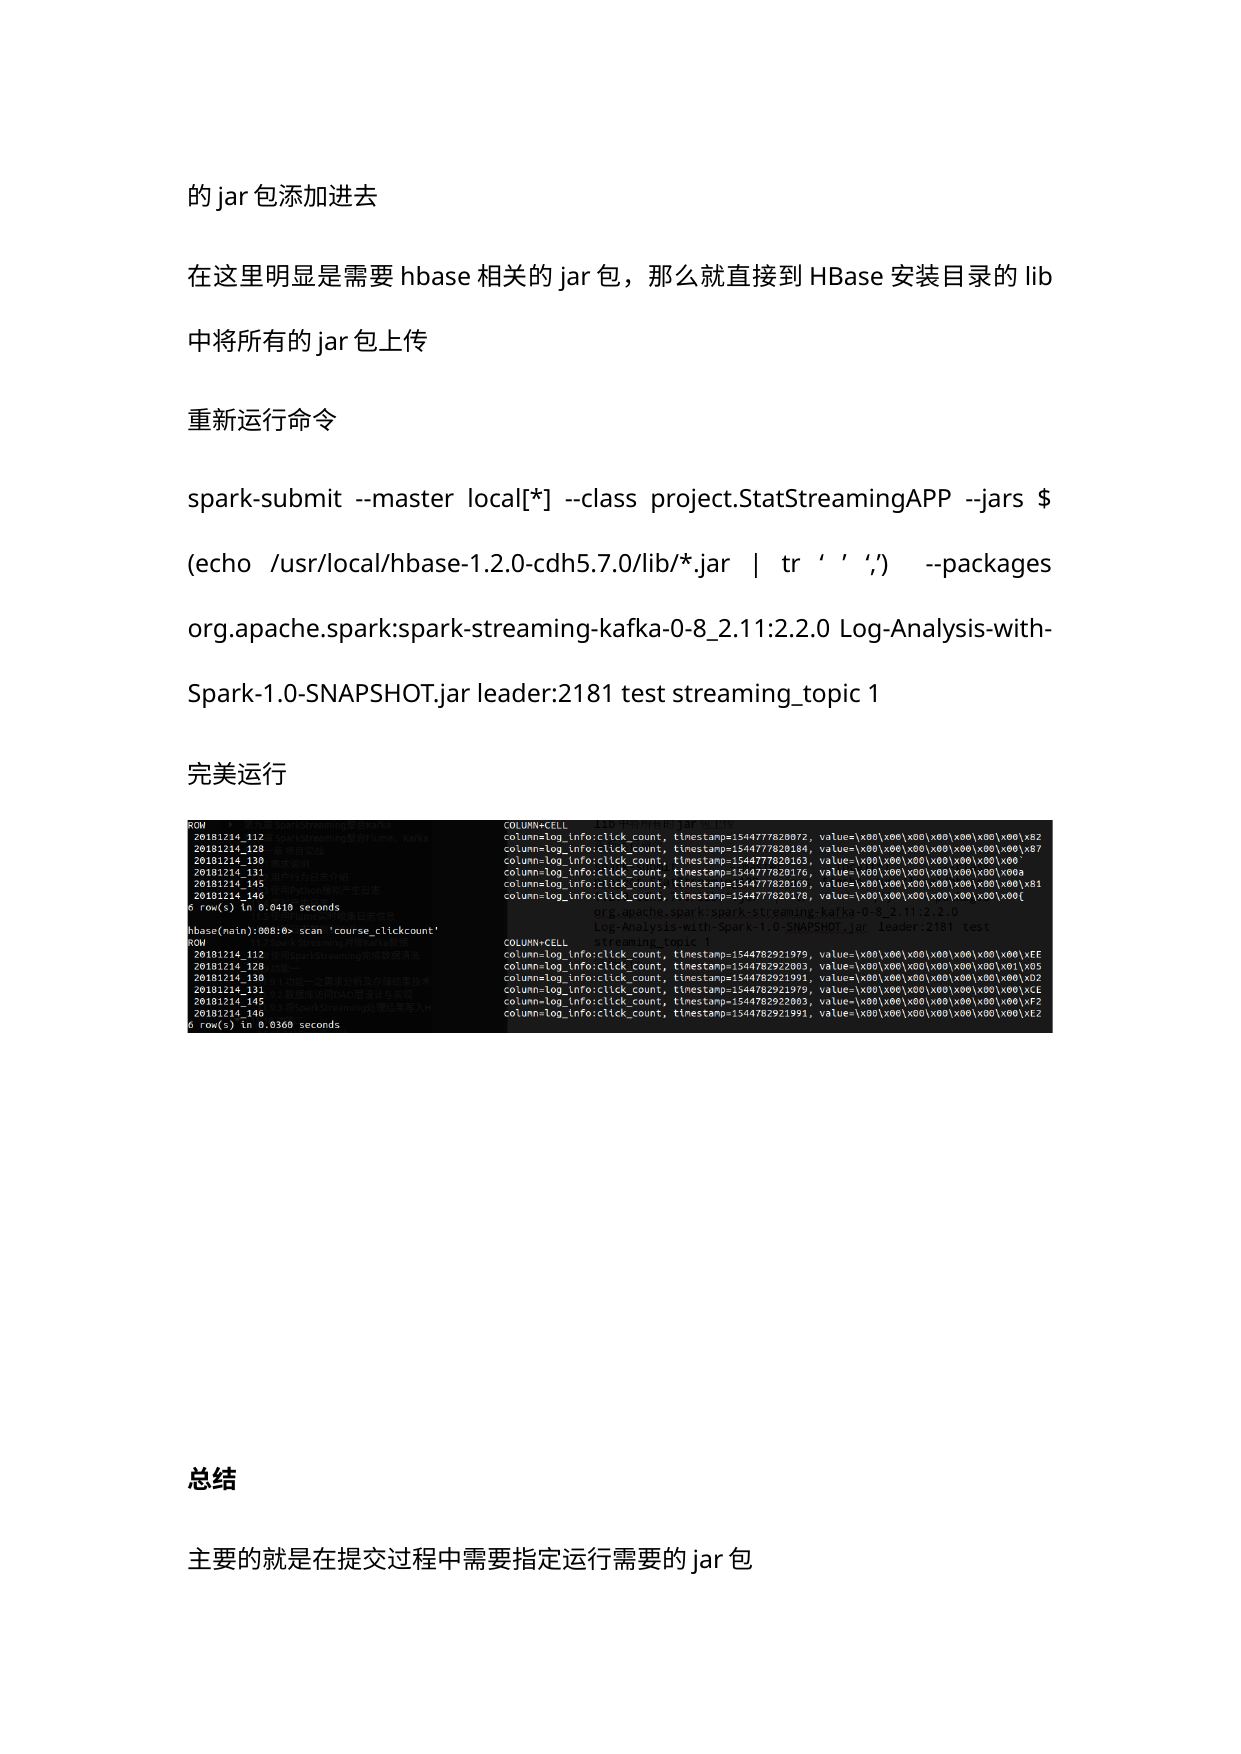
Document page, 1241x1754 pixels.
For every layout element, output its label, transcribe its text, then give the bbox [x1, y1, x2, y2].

text 重新运行命令 [187, 386, 1053, 451]
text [187, 162, 1053, 227]
text 完美运行 [187, 740, 1053, 805]
text spark-submit --master local[*] --class project.StatStreamingAPP --jars $(echo /usr/local/hbase-1.2.0-cdh5.7.0/lib/*.jar | tr ‘ ’ ‘,’) --packages org.apache.spark:spark-streaming-kafka-0-8_2.11:2.2.0 Log-Analysis-with-Spark-1.0-SNAPSHOT.jar leader:2181 test streaming_topic 1 [187, 466, 1053, 726]
text 主要的就是在提交过程中需要指定运行需要的jar包 [187, 1525, 1053, 1590]
text 在这里明显是需要hbase相关的jar包，那么就直接到HBase安装目录的lib中将所有的jar包上传 [187, 242, 1053, 372]
text 总结 [187, 1445, 1053, 1510]
picture [187, 820, 1053, 1033]
